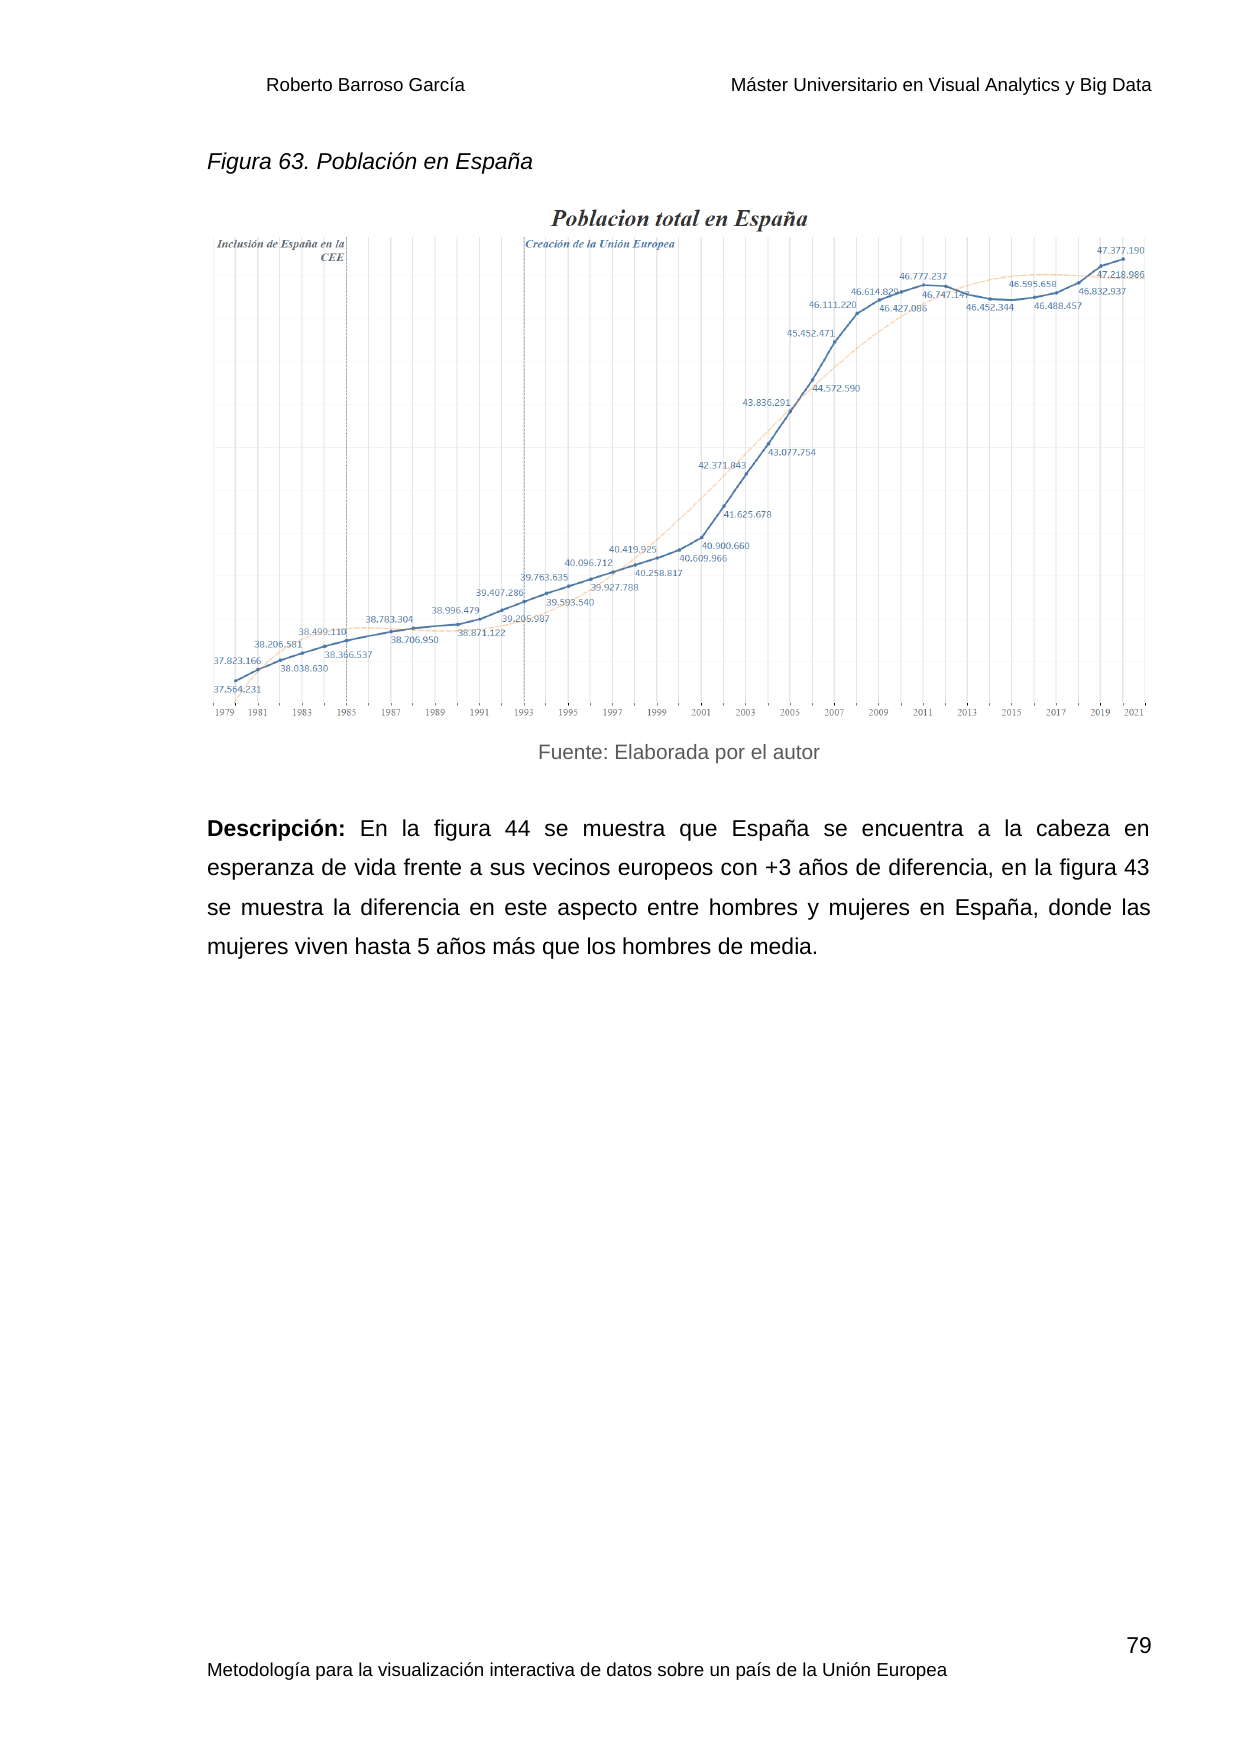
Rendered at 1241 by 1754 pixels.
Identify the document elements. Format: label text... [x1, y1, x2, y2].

text Fuente: Elaborada por el autor [207, 739, 1152, 763]
text Figura 63. Población en España [207, 148, 1152, 174]
picture [206, 195, 1152, 727]
text Descripción: En la figura 44 se muestra que España se encuentra a la cabeza en esperanza de vida frente a sus vecinos europeos con +3 años de diferencia, en la figura 43 se muestra la diferencia en este aspecto entre hombres y mujeres en España, donde las mujeres viven hasta 5 años más que los hombres de media. [207, 815, 1152, 960]
